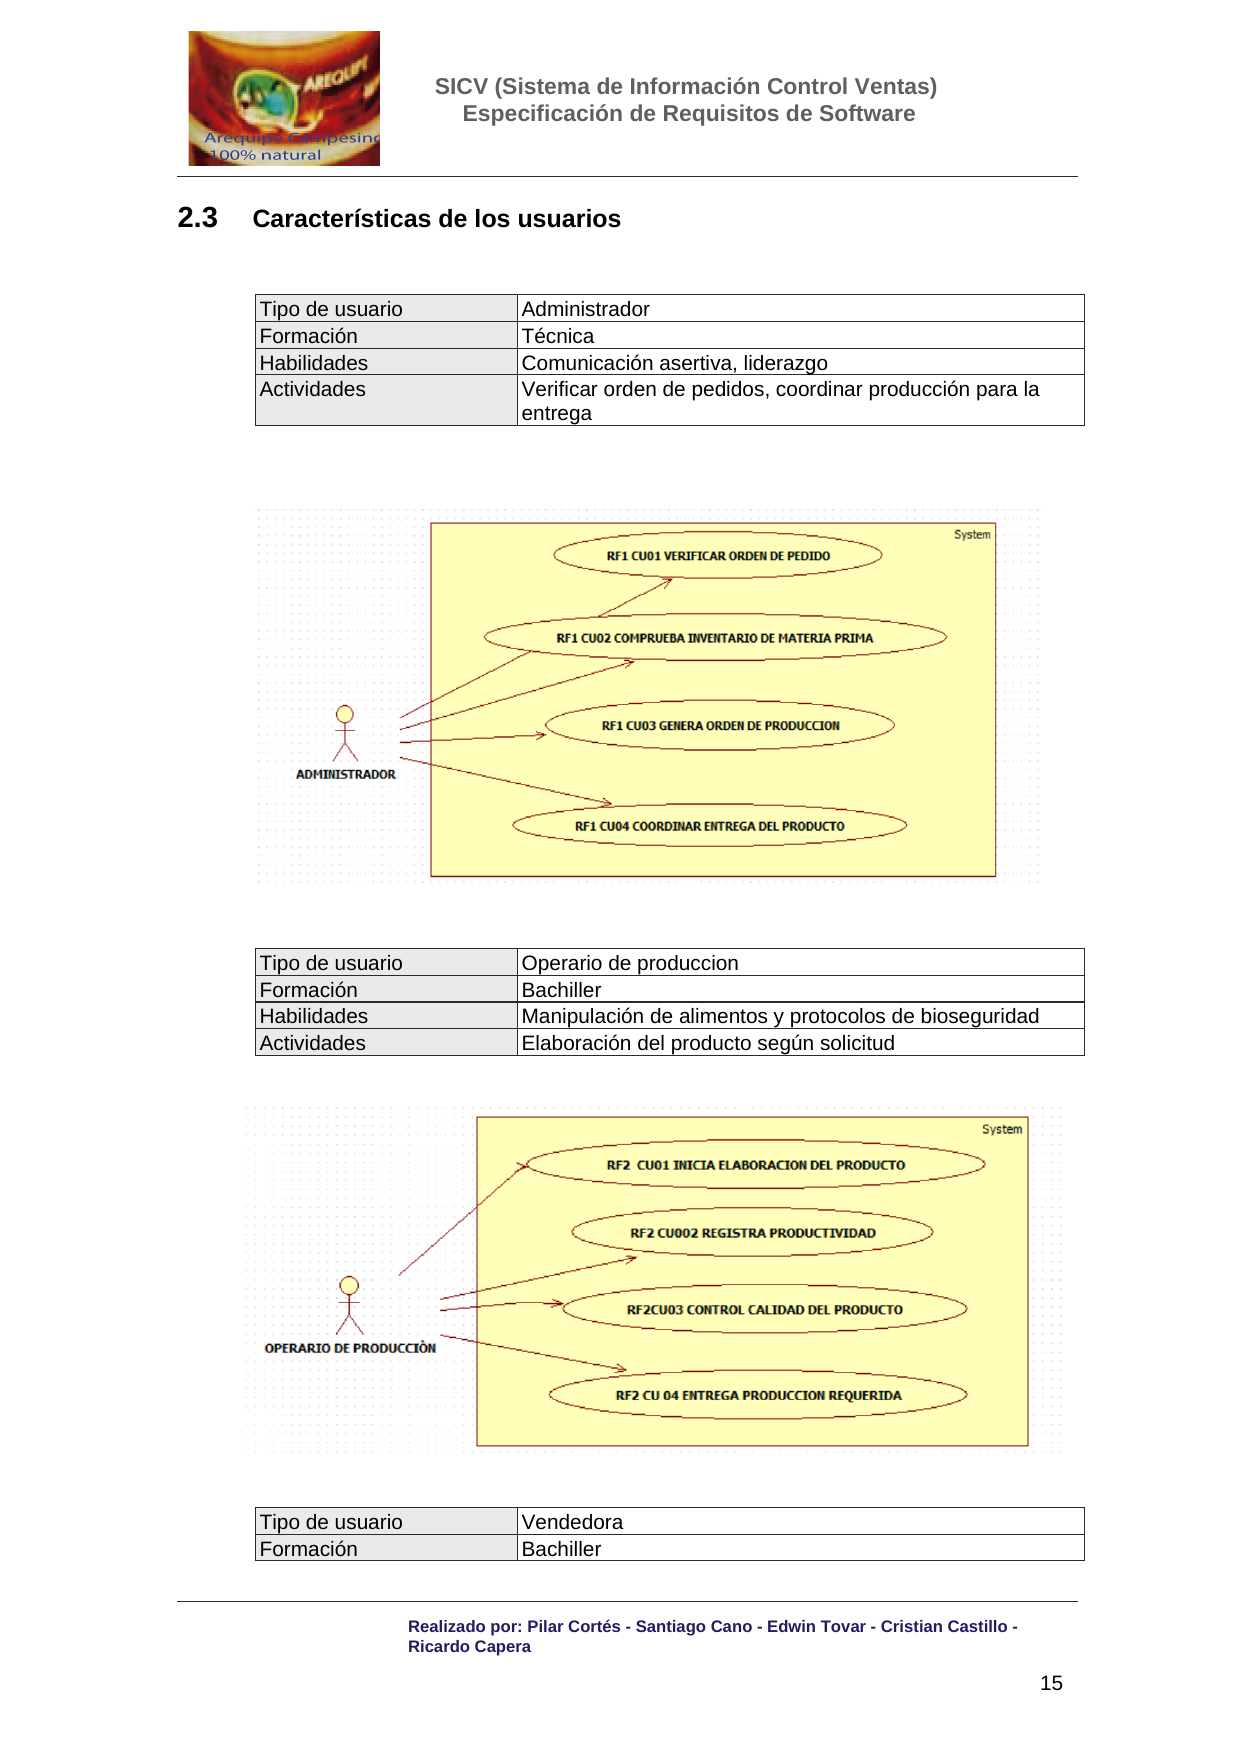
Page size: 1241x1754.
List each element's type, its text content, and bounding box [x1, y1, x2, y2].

picture [238, 1103, 1064, 1459]
table_cell Técnica [518, 322, 1084, 348]
table_cell Habilidades [256, 1003, 517, 1028]
table_cell Formación [256, 1535, 517, 1560]
table_cell Formación [256, 322, 517, 348]
table_header Tipo de usuario [256, 949, 517, 975]
table_cell Actividades [256, 375, 517, 425]
table_header Operario de produccion [518, 949, 1084, 975]
table_header Vendedora [518, 1508, 1084, 1534]
table_cell Bachiller [518, 1535, 1084, 1560]
picture [252, 509, 1043, 884]
text 2.3 Características de los usuarios [177, 201, 1063, 234]
picture [188, 31, 380, 166]
table_cell Habilidades [256, 349, 517, 374]
table_header Tipo de usuario [256, 1508, 517, 1534]
table_cell Actividades [256, 1029, 517, 1055]
table_cell Bachiller [518, 976, 1084, 1001]
table_cell Elaboración del producto según solicitud [518, 1029, 1084, 1055]
table_header Administrador [518, 295, 1084, 321]
table_cell Manipulación de alimentos y protocolos de bioseguridad [518, 1003, 1084, 1028]
table_cell Comunicación asertiva, liderazgo [518, 349, 1084, 374]
table_header Tipo de usuario [256, 295, 517, 321]
table_cell Verificar orden de pedidos, coordinar producción para la entrega [518, 375, 1084, 425]
table_cell Formación [256, 976, 517, 1001]
